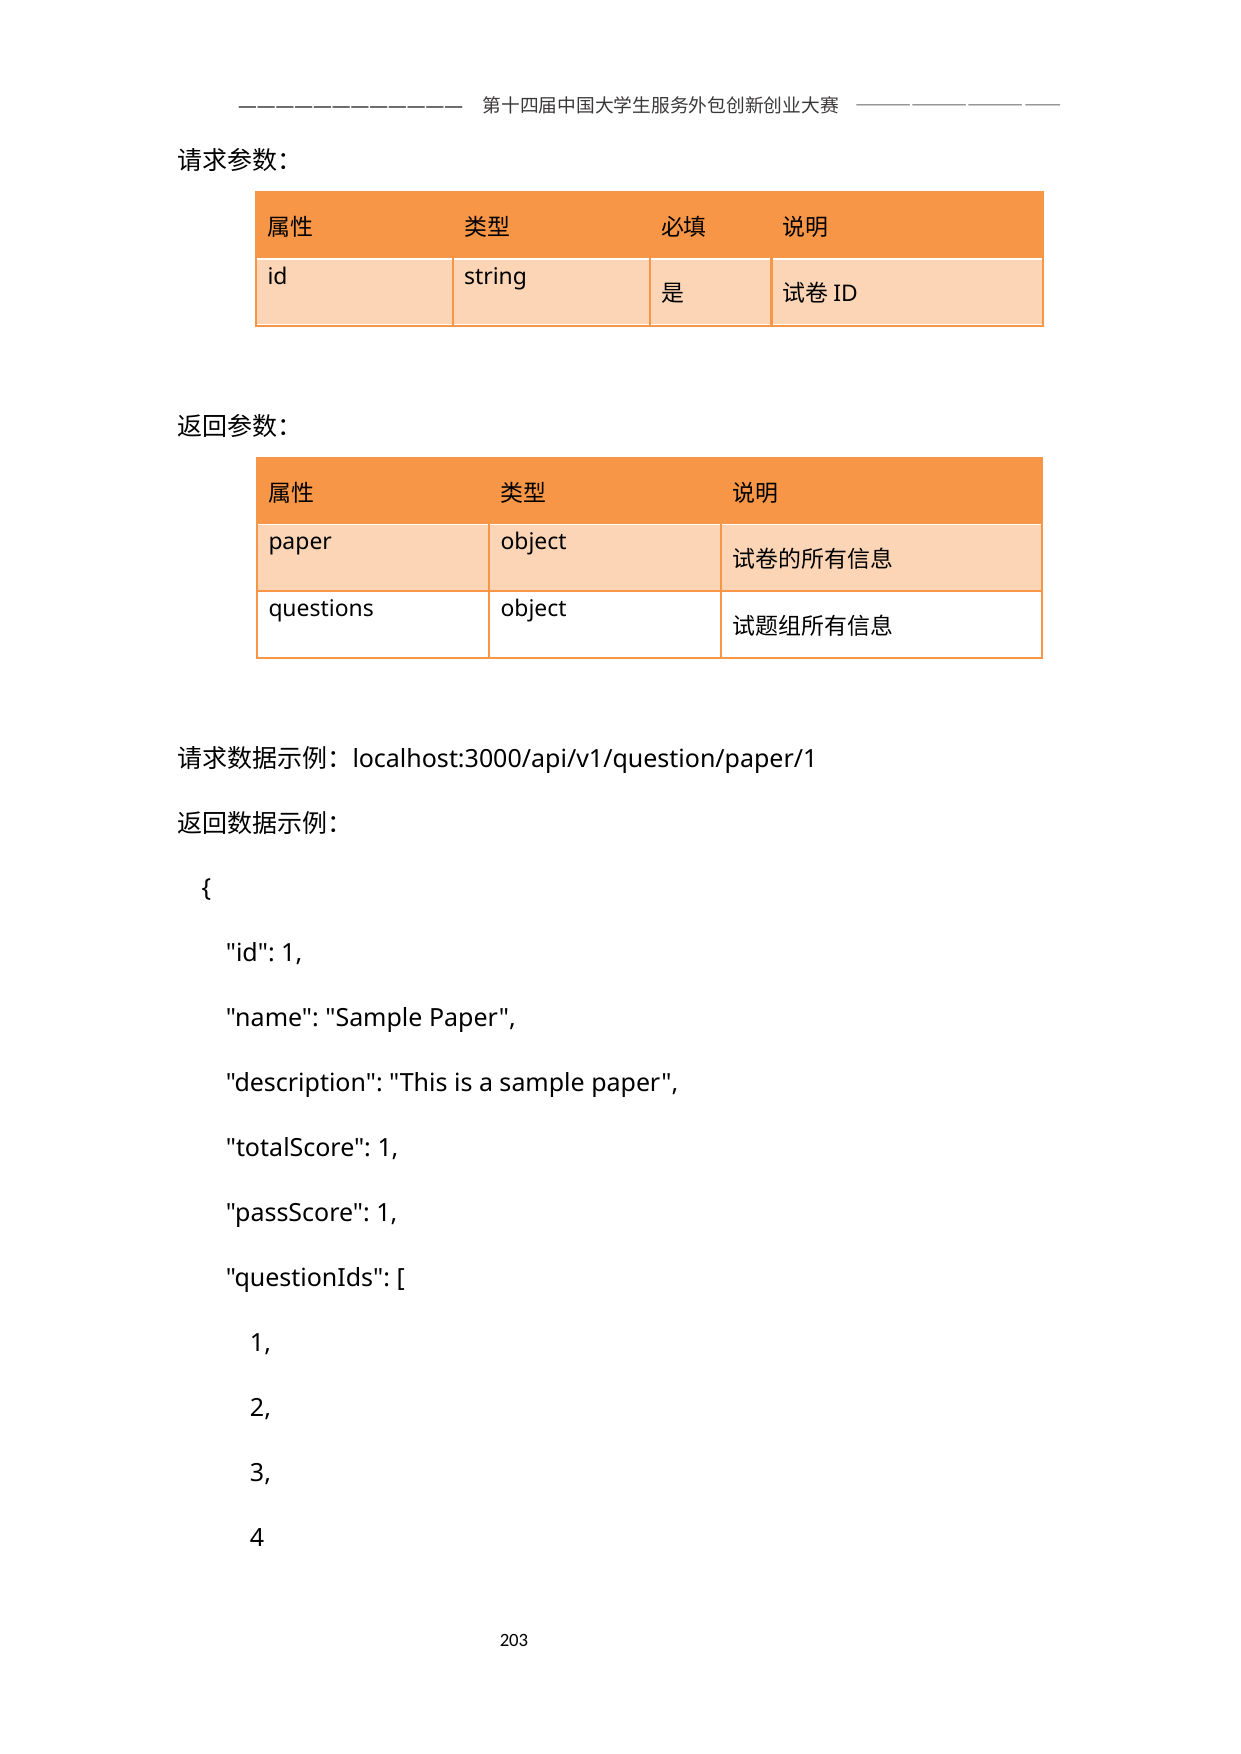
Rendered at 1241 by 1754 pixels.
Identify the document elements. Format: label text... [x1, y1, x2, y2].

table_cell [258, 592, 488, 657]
text 请求参数： [177, 126, 1122, 191]
text 3, [177, 1439, 1122, 1504]
text 请求数据示例：localhost:3000/api/v1/question/paper/1 [177, 724, 1122, 789]
text "name": "Sample Paper", [177, 984, 1122, 1049]
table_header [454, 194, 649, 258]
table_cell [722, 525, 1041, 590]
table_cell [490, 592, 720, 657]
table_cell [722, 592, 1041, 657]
text "passScore": 1, [177, 1179, 1122, 1244]
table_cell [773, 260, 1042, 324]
text "totalScore": 1, [177, 1114, 1122, 1179]
text 返回数据示例： [177, 789, 1122, 854]
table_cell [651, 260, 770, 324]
text 2, [177, 1374, 1122, 1439]
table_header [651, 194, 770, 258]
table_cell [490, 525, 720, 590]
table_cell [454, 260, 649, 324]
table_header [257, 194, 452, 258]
text { [177, 854, 1122, 919]
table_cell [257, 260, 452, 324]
text 返回参数： [177, 392, 1122, 457]
text "description": "This is a sample paper", [177, 1049, 1122, 1114]
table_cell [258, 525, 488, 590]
text 1, [177, 1309, 1122, 1374]
text "id": 1, [177, 919, 1122, 984]
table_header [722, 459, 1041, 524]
text "questionIds": [ [177, 1244, 1122, 1309]
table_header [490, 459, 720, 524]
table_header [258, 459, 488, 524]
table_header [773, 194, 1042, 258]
text 4 [177, 1504, 1122, 1569]
